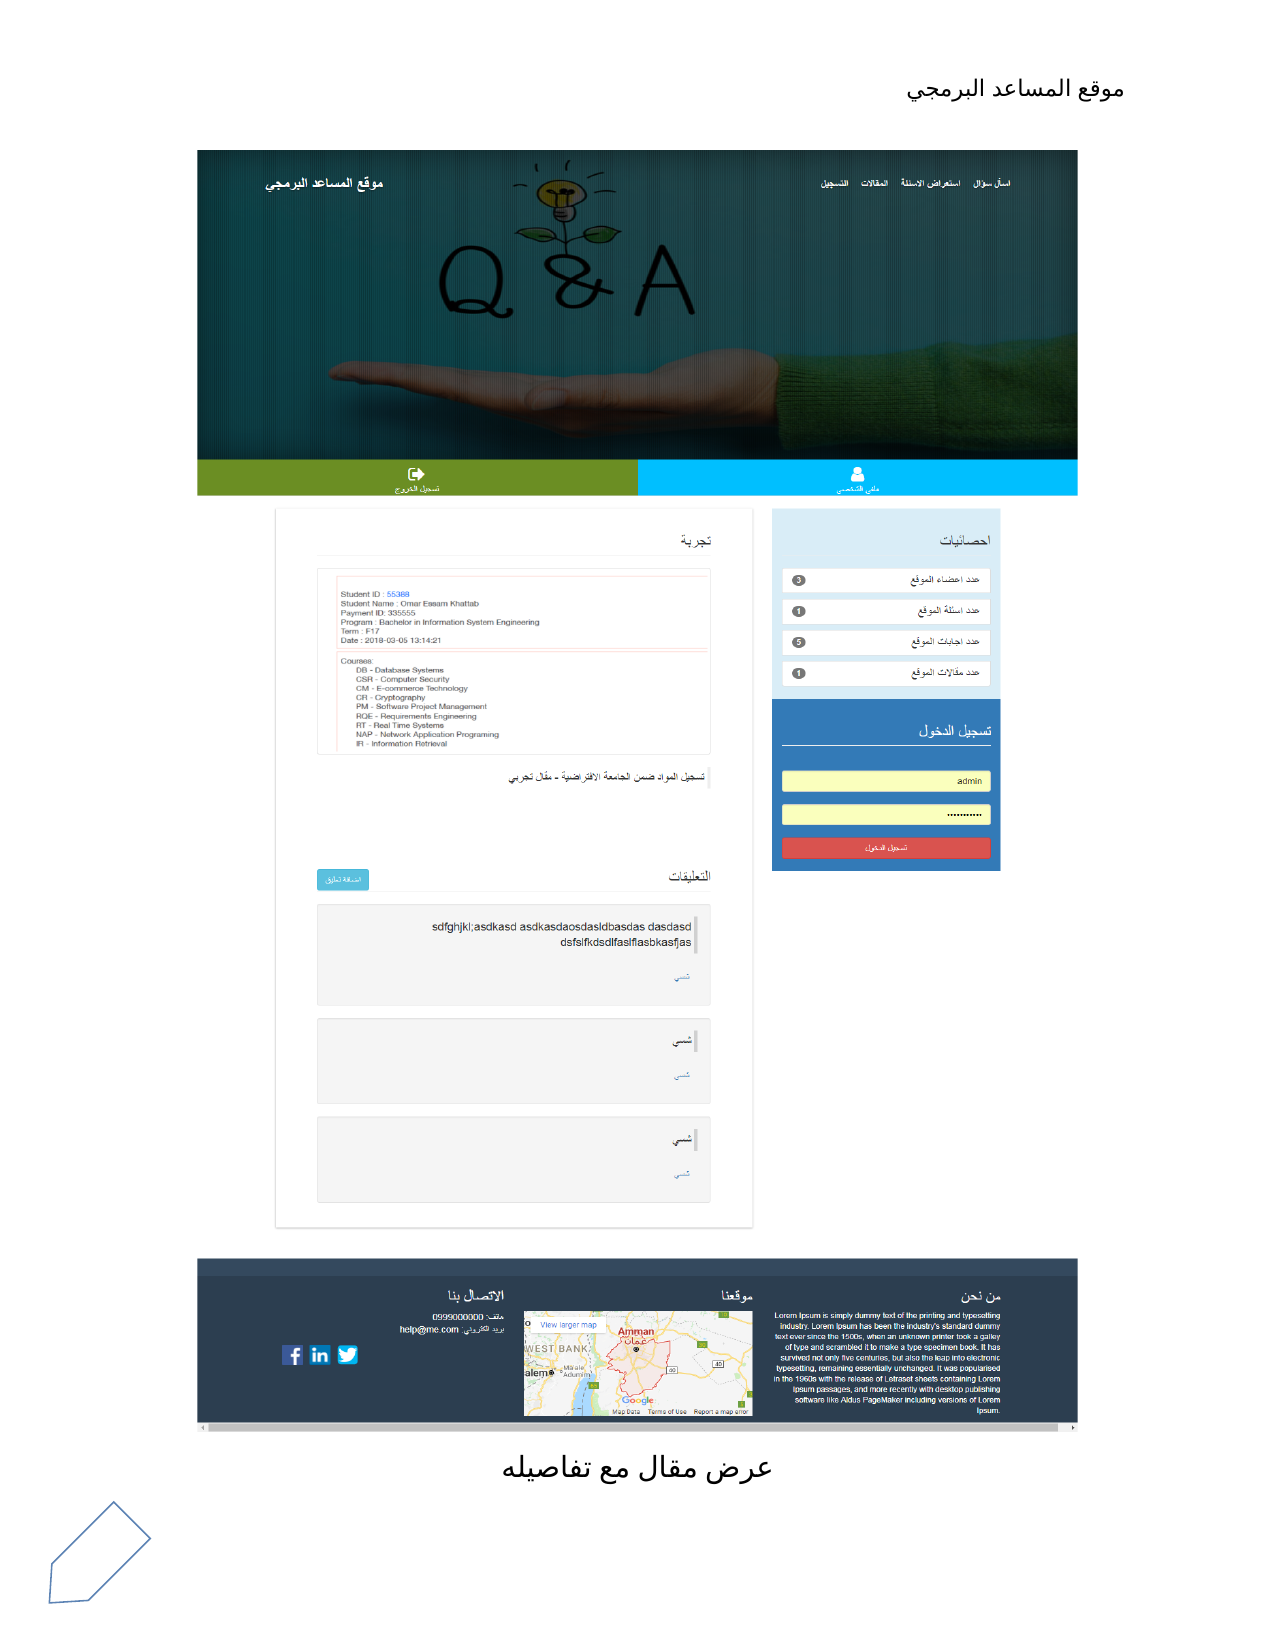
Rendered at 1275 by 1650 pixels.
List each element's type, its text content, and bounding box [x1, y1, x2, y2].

picture [197, 150, 1078, 1432]
picture [852, 468, 863, 481]
text عرض مقال مع تفاصيله [150, 1450, 1125, 1484]
